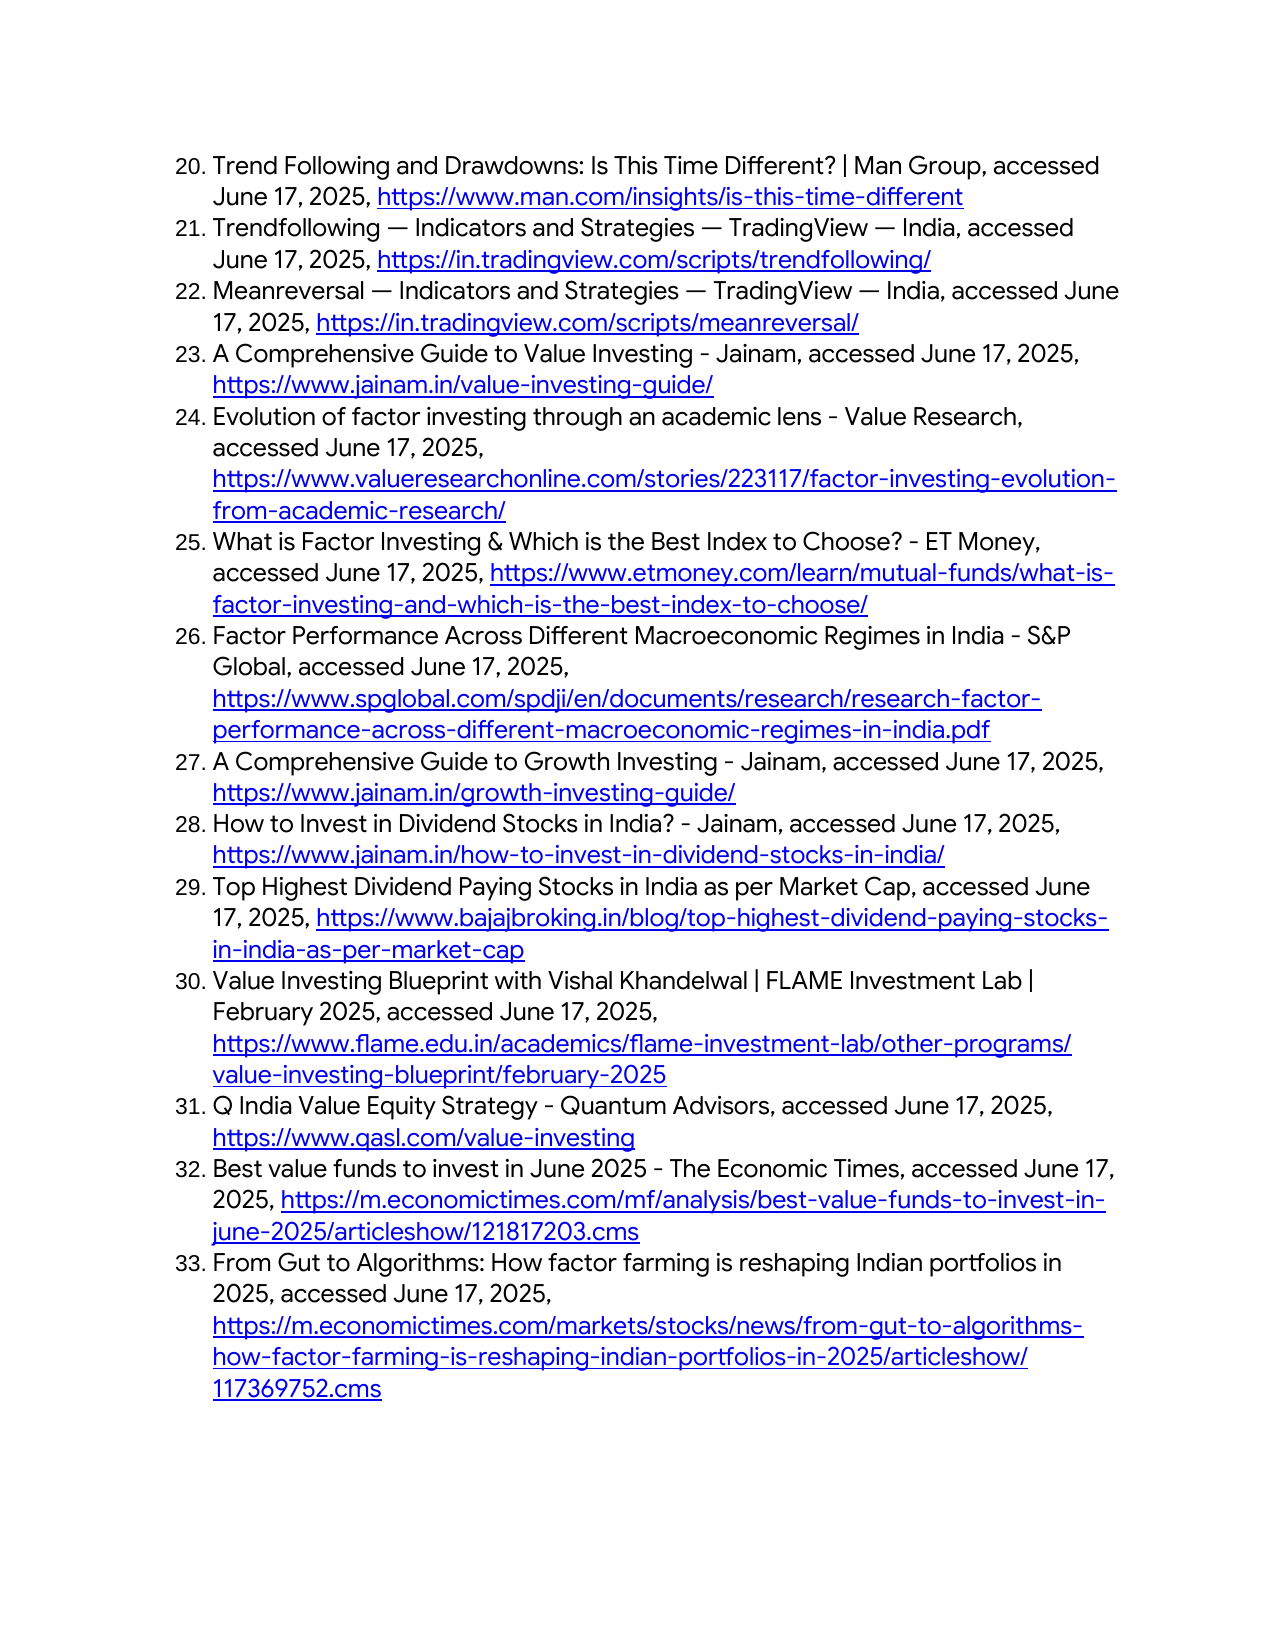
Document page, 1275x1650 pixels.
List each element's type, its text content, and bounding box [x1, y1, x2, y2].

list Best value funds to invest in June 2025 - The Economic Times, accessed June 17, 2025, https://m.economictimes.com/mf/analysis/best-value-funds-to-invest-in-june-2025/articleshow/121817203.cms [175, 1153, 1125, 1247]
list Q India Value Equity Strategy - Quantum Advisors, accessed June 17, 2025, https://www.qasl.com/value-investing [175, 1091, 1125, 1153]
list From Gut to Algorithms: How factor farming is reshaping Indian portfolios in 2025, accessed June 17, 2025, https://m.economictimes.com/markets/stocks/news/from-gut-to-algorithms-how-factor-farming-is-reshaping-indian-portfolios-in-2025/articleshow/117369752.cms [175, 1247, 1125, 1404]
list Meanreversal — Indicators and Strategies — TradingView — India, accessed June 17, 2025, https://in.tradingview.com/scripts/meanreversal/ [175, 275, 1125, 338]
list A Comprehensive Guide to Value Investing - Jainam, accessed June 17, 2025, https://www.jainam.in/value-investing-guide/ [175, 338, 1125, 401]
list How to Invest in Dividend Stocks in India? - Jainam, accessed June 17, 2025, https://www.jainam.in/how-to-invest-in-dividend-stocks-in-india/ [175, 808, 1125, 871]
list What is Factor Investing & Which is the Best Index to Choose? - ET Money, accessed June 17, 2025, https://www.etmoney.com/learn/mutual-funds/what-is-factor-investing-and-which-is-the-best-index-to-choose/ [175, 526, 1125, 620]
list Evolution of factor investing through an academic lens - Value Research, accessed June 17, 2025, https://www.valueresearchonline.com/stories/223117/factor-investing-evolution-from-academic-research/ [175, 401, 1125, 526]
list Trendfollowing — Indicators and Strategies — TradingView — India, accessed June 17, 2025, https://in.tradingview.com/scripts/trendfollowing/ [175, 213, 1125, 275]
list Trend Following and Drawdowns: Is This Time Different? | Man Group, accessed June 17, 2025, https://www.man.com/insights/is-this-time-different [175, 150, 1125, 213]
list Factor Performance Across Different Macroeconomic Regimes in India - S&P Global, accessed June 17, 2025, https://www.spglobal.com/spdji/en/documents/research/research-factor-performance-across-different-macroeconomic-regimes-in-india.pdf [175, 620, 1125, 746]
list A Comprehensive Guide to Growth Investing - Jainam, accessed June 17, 2025, https://www.jainam.in/growth-investing-guide/ [175, 746, 1125, 808]
list Value Investing Blueprint with Vishal Khandelwal | FLAME Investment Lab | February 2025, accessed June 17, 2025, https://www.flame.edu.in/academics/flame-investment-lab/other-programs/value-investing-blueprint/february-2025 [175, 965, 1125, 1091]
list Top Highest Dividend Paying Stocks in India as per Market Cap, accessed June 17, 2025, https://www.bajajbroking.in/blog/top-highest-dividend-paying-stocks-in-india-as-per-market-cap [175, 871, 1125, 965]
